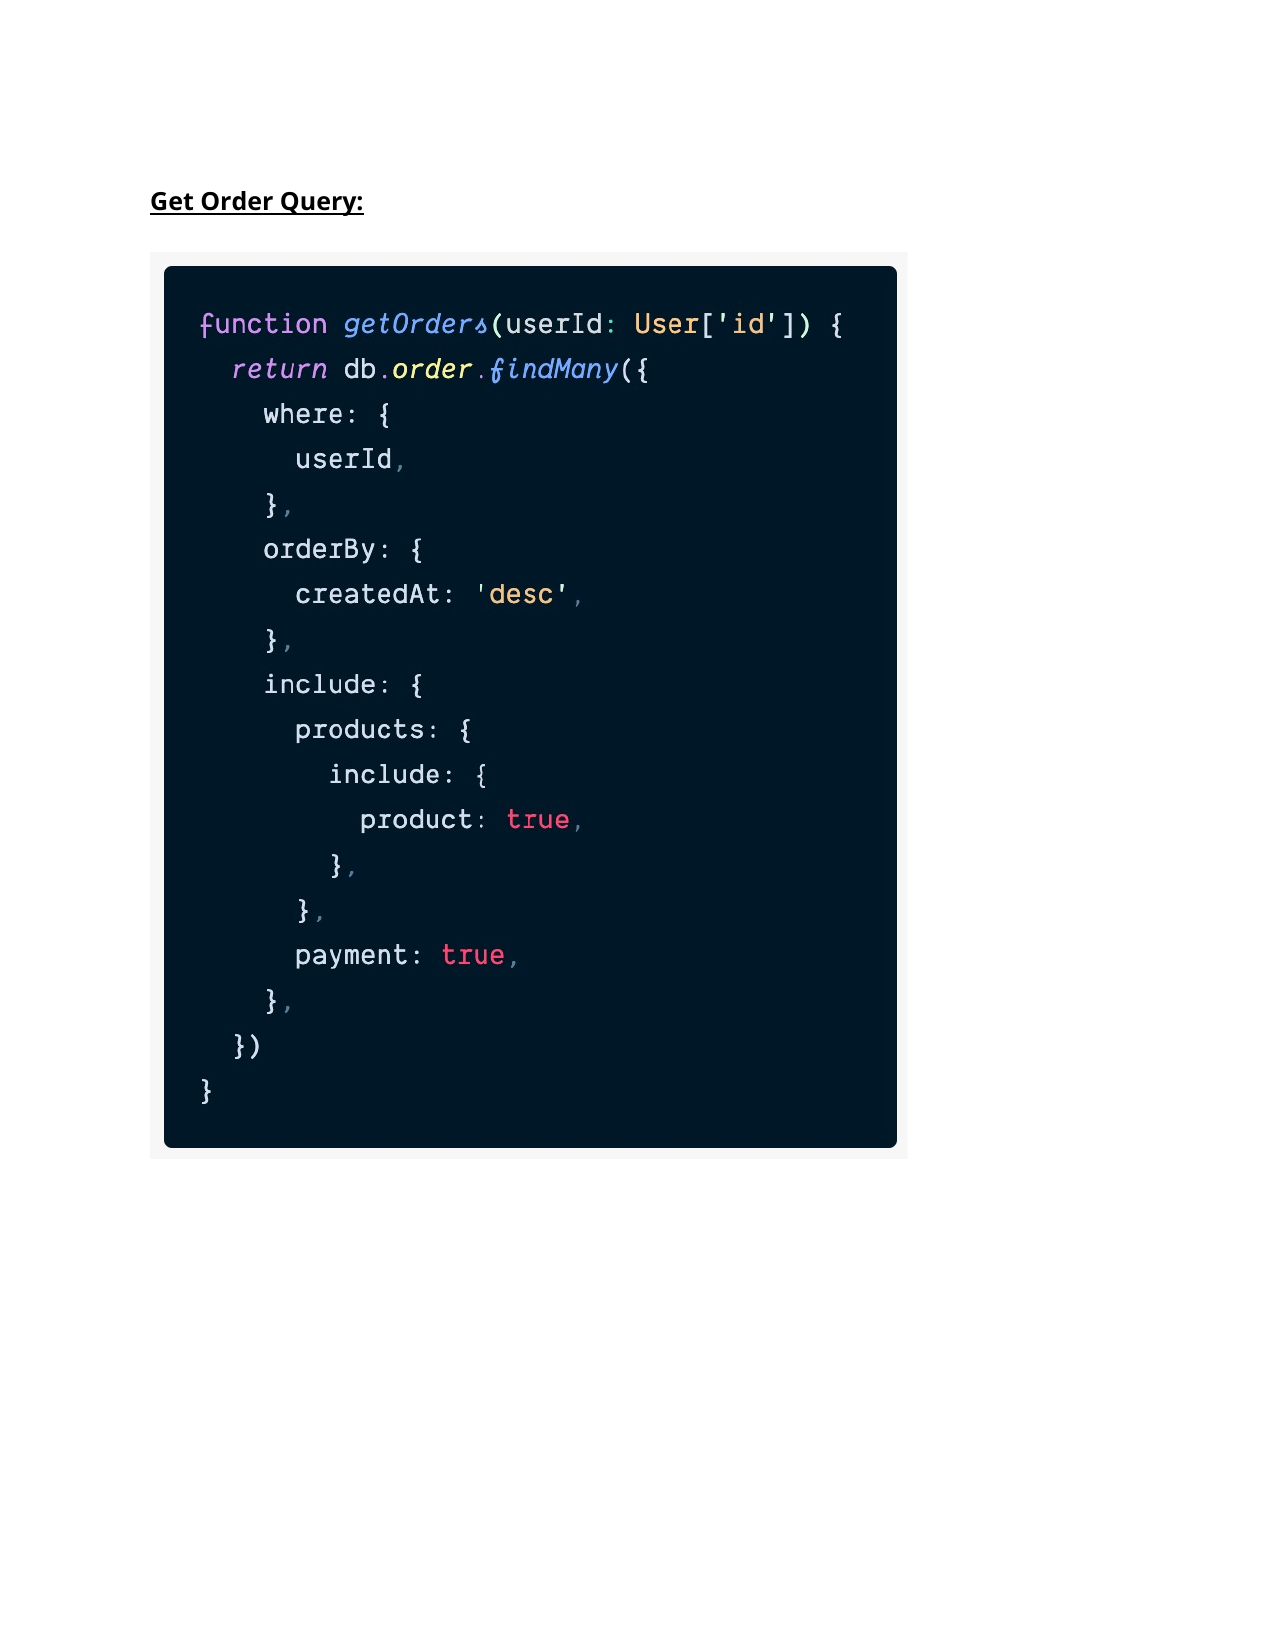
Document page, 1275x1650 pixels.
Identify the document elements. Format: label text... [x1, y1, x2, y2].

picture [150, 252, 908, 1159]
text Get Order Query: [150, 184, 1125, 218]
